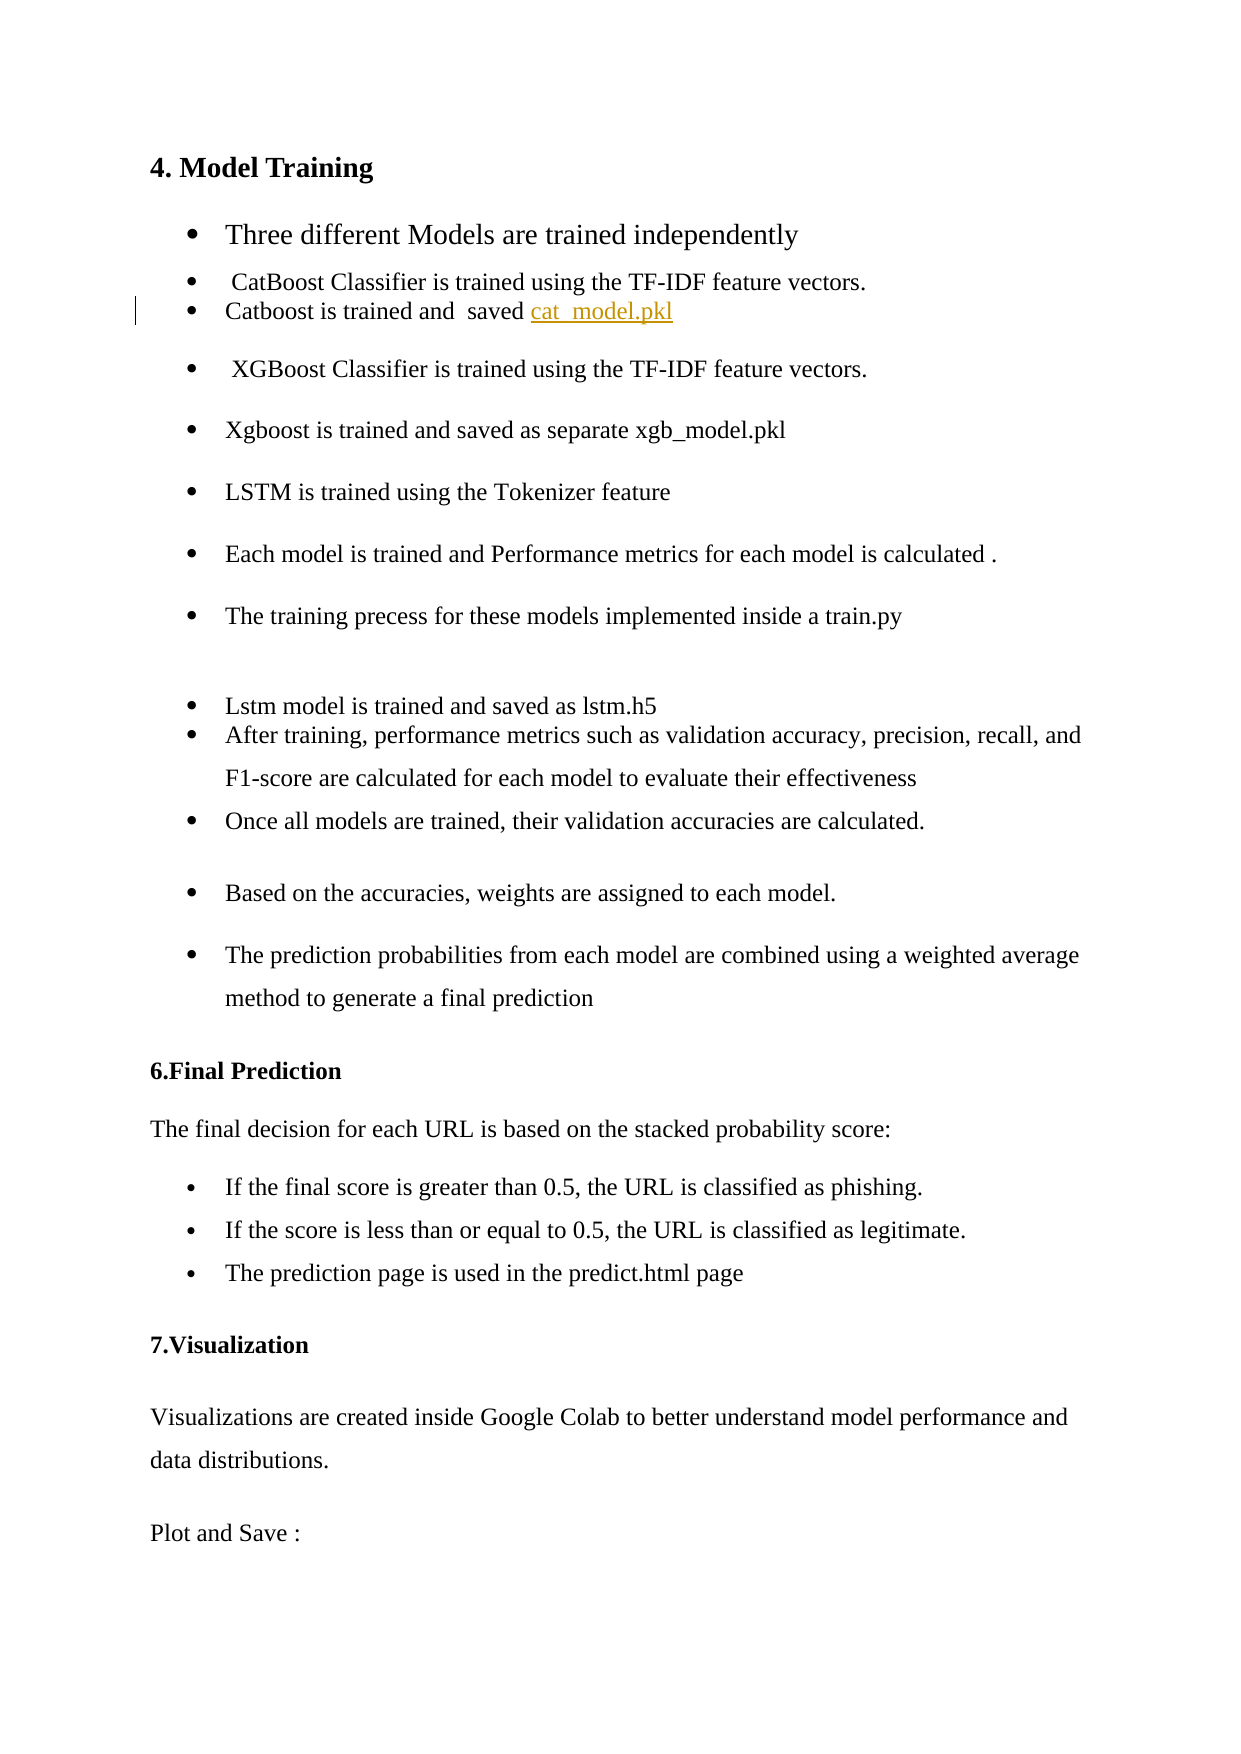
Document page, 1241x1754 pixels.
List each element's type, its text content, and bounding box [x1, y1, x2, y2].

list Three different Models are trained independently [187, 217, 1090, 251]
list The training precess for these models implemented inside a train.py [187, 601, 1090, 629]
text 6.Final Prediction [150, 1056, 1090, 1084]
text 4. Model Training [150, 150, 1090, 183]
list LSTM is trained using the Tokenizer feature [187, 477, 1090, 506]
text 7.Visualization [150, 1330, 1090, 1359]
list If the score is less than or equal to 0.5, the URL is classified as legitimate. [187, 1215, 1090, 1243]
list Lstm model is trained and saved as lstm.h5 [187, 691, 1090, 720]
list Based on the accuracies, weights are assigned to each model. [187, 878, 1090, 907]
text Visualizations are created inside Google Colab to better understand model performance and data distributions. [150, 1402, 1090, 1474]
text The final decision for each URL is based on the stacked probability score: [150, 1114, 1090, 1142]
list If the final score is greater than 0.5, the URL is classified as phishing. [187, 1172, 1090, 1200]
list Catboost is trained and saved [187, 296, 1090, 325]
text Plot and Save : [150, 1518, 1090, 1547]
list XGBoost Classifier is trained using the TF-IDF feature vectors. [187, 354, 1090, 382]
list Xgboost is trained and saved as separate xgb_model.pkl [187, 415, 1090, 444]
list The prediction probabilities from each model are combined using a weighted average method to generate a final prediction [187, 940, 1090, 1012]
list Once all models are trained, their validation accuracies are calculated. [187, 806, 1090, 835]
list CatBoost Classifier is trained using the TF-IDF feature vectors. [187, 267, 1090, 296]
list After training, performance metrics such as validation accuracy, precision, recall, and F1-score are calculated for each model to evaluate their effectiveness [187, 720, 1090, 792]
list Each model is trained and Performance metrics for each model is calculated . [187, 539, 1090, 568]
list The prediction page is used in the predict.html page [187, 1258, 1090, 1287]
